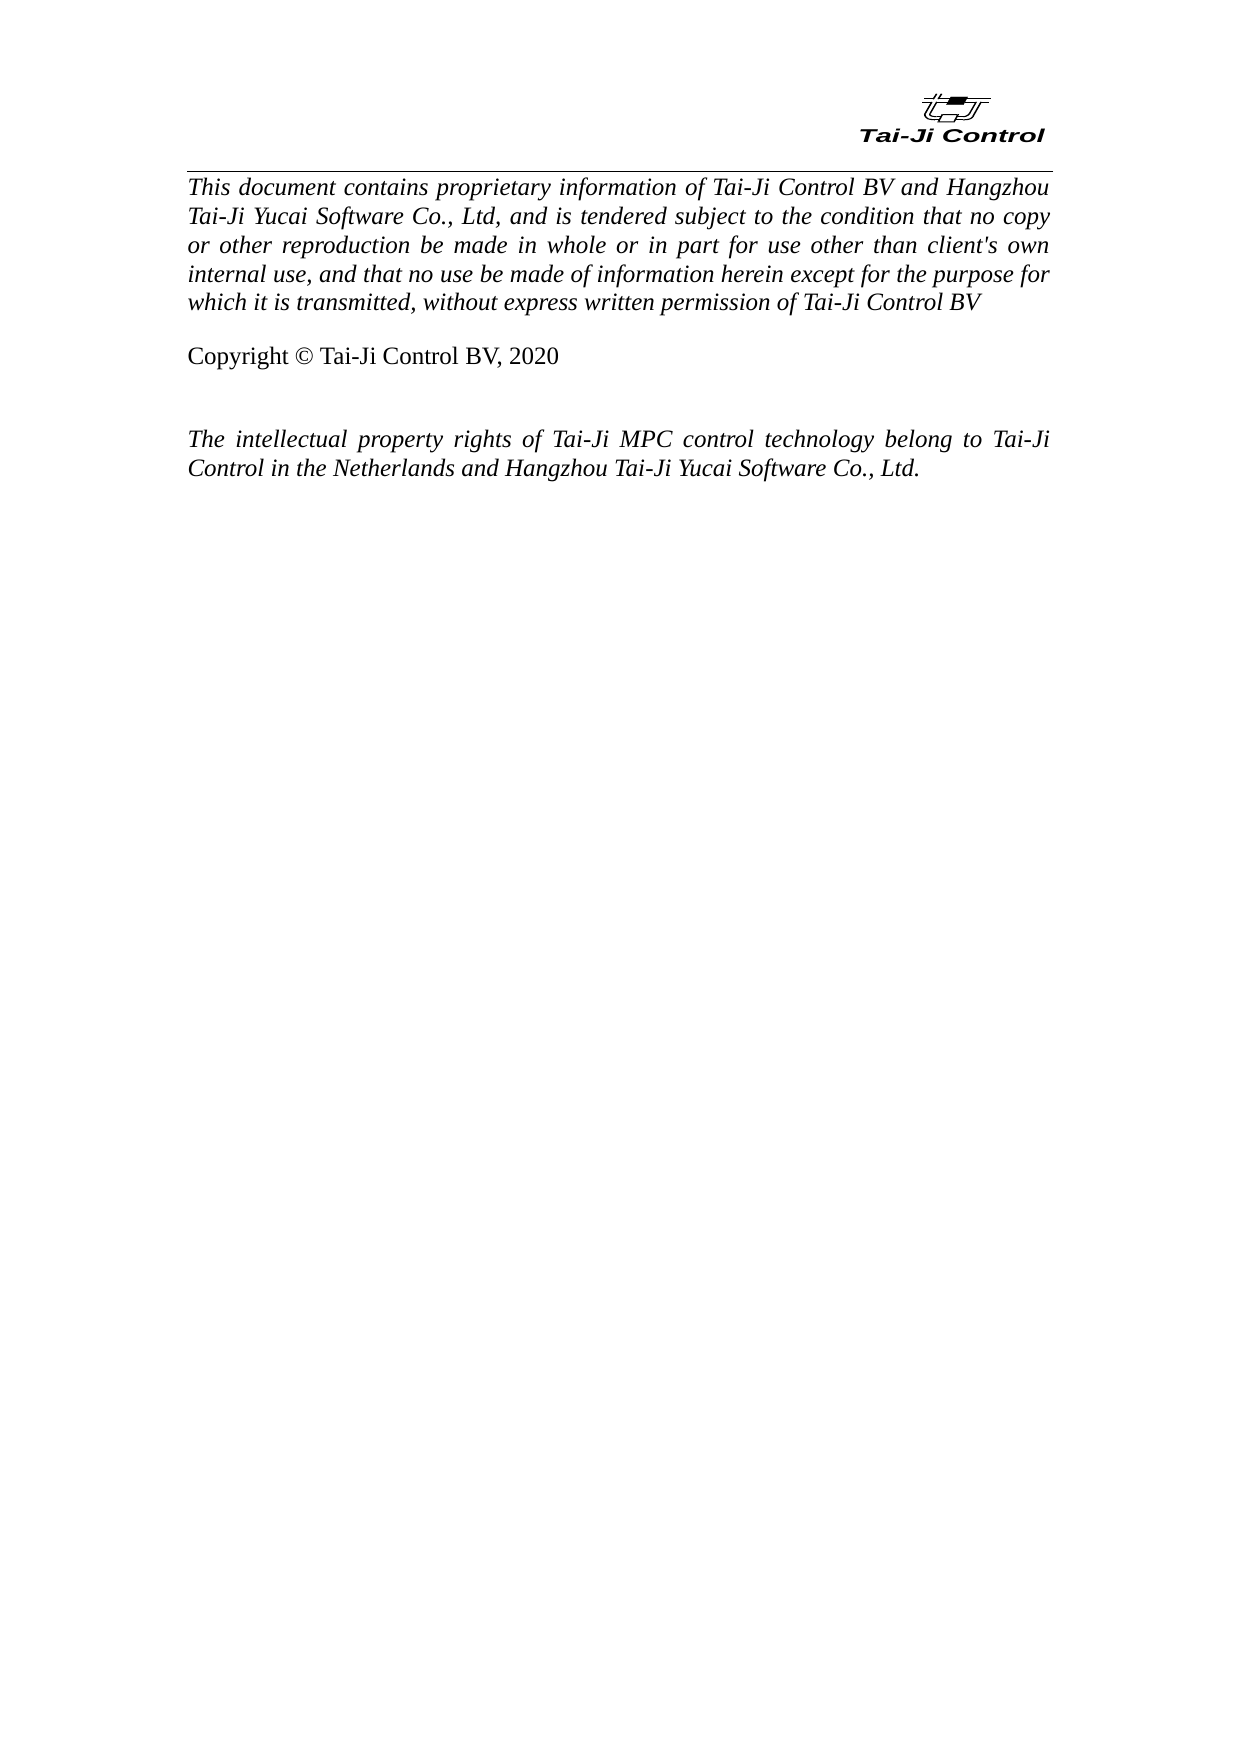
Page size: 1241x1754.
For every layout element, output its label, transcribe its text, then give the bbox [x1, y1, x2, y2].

text This document contains proprietary information of Tai-Ji Control BV and Hangzhou Tai-Ji Yucai Software Co., Ltd, and is tendered subject to the condition that no copy or other reproduction be made in whole or in part for use other than client's own internal use, and that no use be made of information herein except for the purpose for which it is transmitted, without express written permission of Tai-Ji Control BV [187, 172, 1053, 316]
text Copyright © Tai-Ji Control BV, 2020 [187, 341, 1053, 370]
text The intellectual property rights of Tai-Ji MPC control technology belong to Tai-Ji Control in the Netherlands and Hangzhou Tai-Ji Yucai Software Co., Ltd. [187, 424, 1053, 482]
